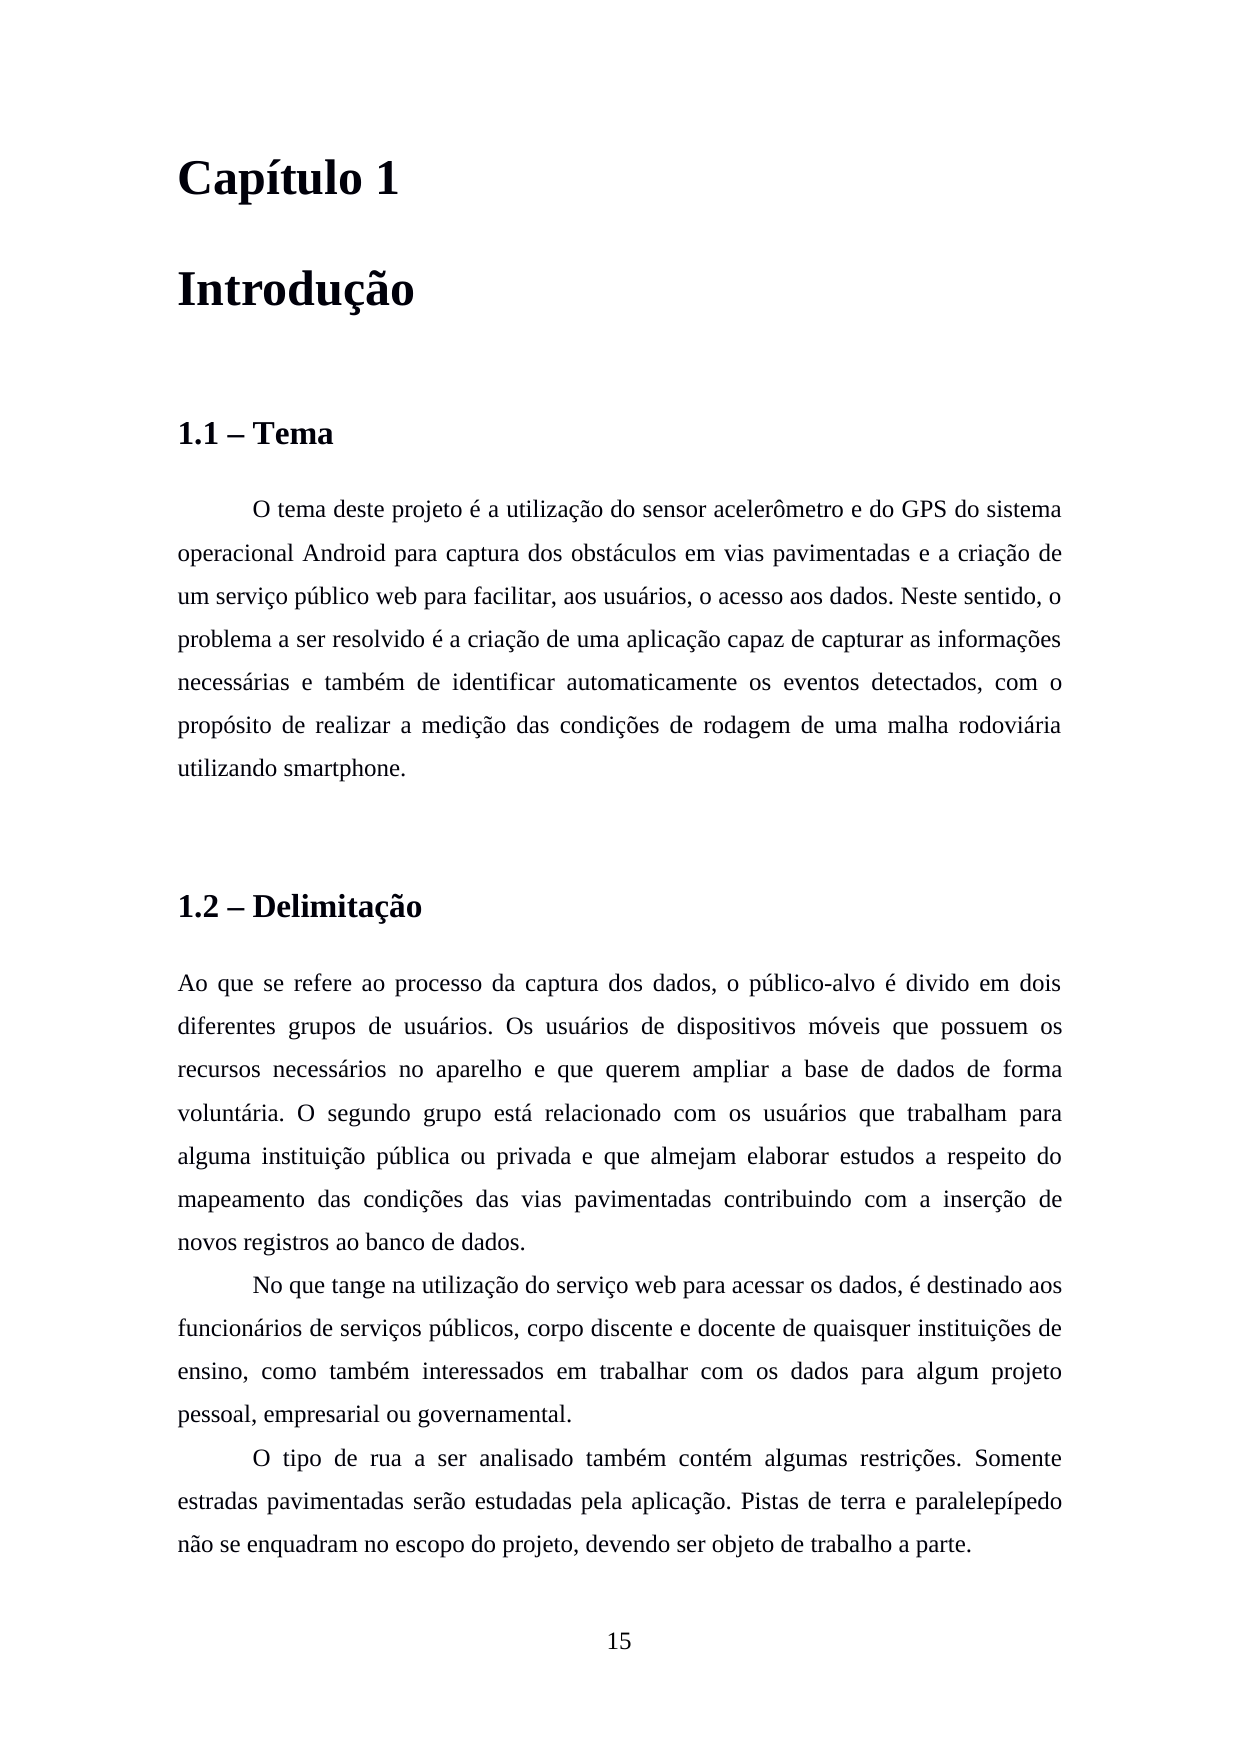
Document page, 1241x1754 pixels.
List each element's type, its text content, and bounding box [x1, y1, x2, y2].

text Ao que se refere ao processo da captura dos dados, o público-alvo é divido em dois diferentes grupos de usuários. Os usuários de dispositivos móveis que possuem os recursos necessários no aparelho e que querem ampliar a base de dados de forma voluntária. O segundo grupo está relacionado com os usuários que trabalham para alguma instituição pública ou privada e que almejam elaborar estudos a respeito do mapeamento das condições das vias pavimentadas contribuindo com a inserção de novos registros ao banco de dados. [177, 968, 1063, 1256]
text Capítulo 1 [177, 148, 1063, 205]
text 1.2 – Delimitação [177, 887, 1063, 925]
text No que tange na utilização do serviço web para acessar os dados, é destinado aos funcionários de serviços públicos, corpo discente e docente de quaisquer instituições de ensino, como também interessados em trabalhar com os dados para algum projeto pessoal, empresarial ou governamental. [177, 1270, 1063, 1428]
subtitle Introdução [177, 259, 1063, 316]
text O tipo de rua a ser analisado também contém algumas restrições. Somente estradas pavimentadas serão estudadas pela aplicação. Pistas de terra e paralelepípedo não se enquadram no escopo do projeto, devendo ser objeto de trabalho a parte. [177, 1443, 1063, 1558]
text 1.1 – Tema [177, 413, 1063, 451]
text O tema deste projeto é a utilização do sensor acelerômetro e do GPS do sistema operacional Android para captura dos obstáculos em vias pavimentadas e a criação de um serviço público web para facilitar, aos usuários, o acesso aos dados. Neste sentido, o problema a ser resolvido é a criação de uma aplicação capaz de capturar as informações necessárias e também de identificar automaticamente os eventos detectados, com o propósito de realizar a medição das condições de rodagem de uma malha rodoviária utilizando smartphone. [177, 494, 1063, 782]
